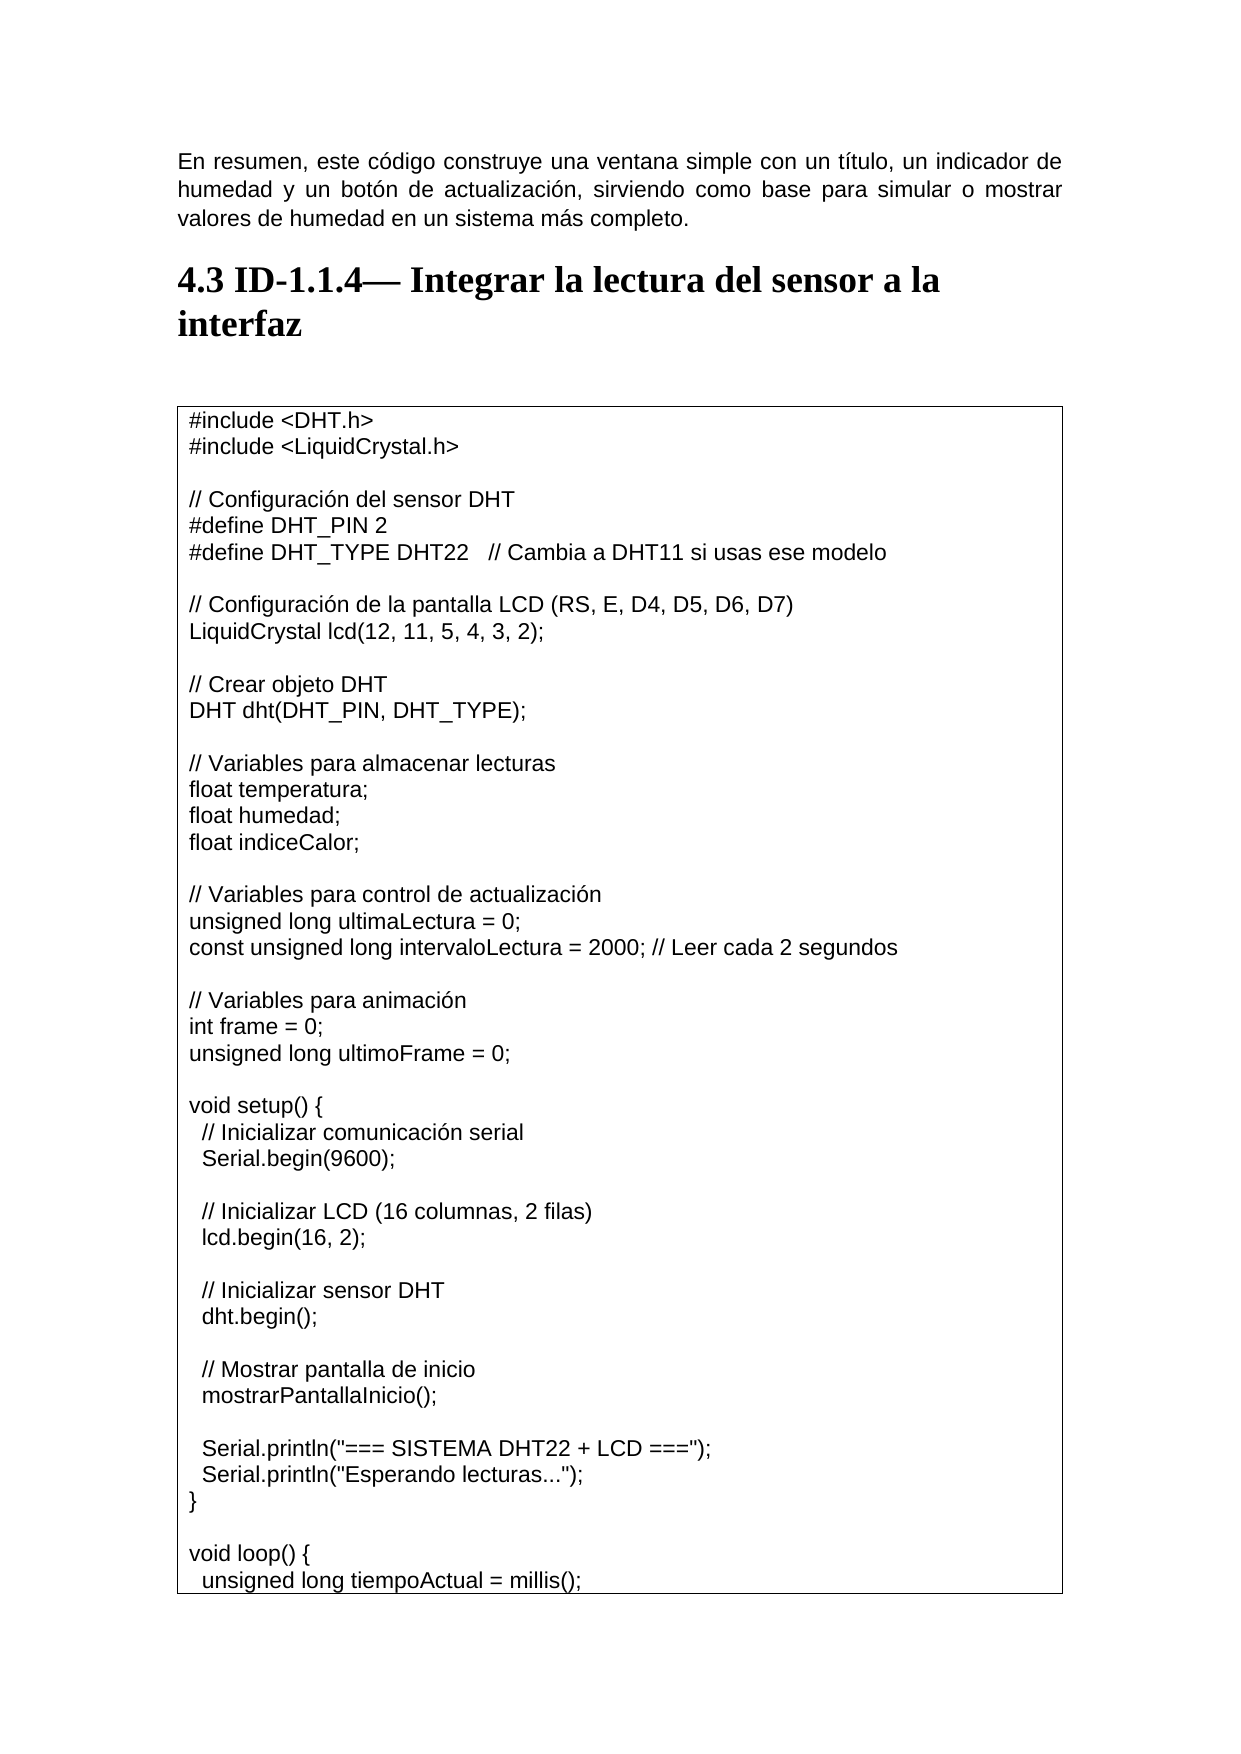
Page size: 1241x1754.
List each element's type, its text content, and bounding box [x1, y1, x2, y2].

subtitle 4.3 ID-1.1.4— Integrar la lectura del sensor a la interfaz [177, 258, 1063, 344]
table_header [178, 407, 1062, 1593]
text En resumen, este código construye una ventana simple con un título, un indicador de humedad y un botón de actualización, sirviendo como base para simular o mostrar valores de humedad en un sistema más completo. [177, 148, 1063, 231]
